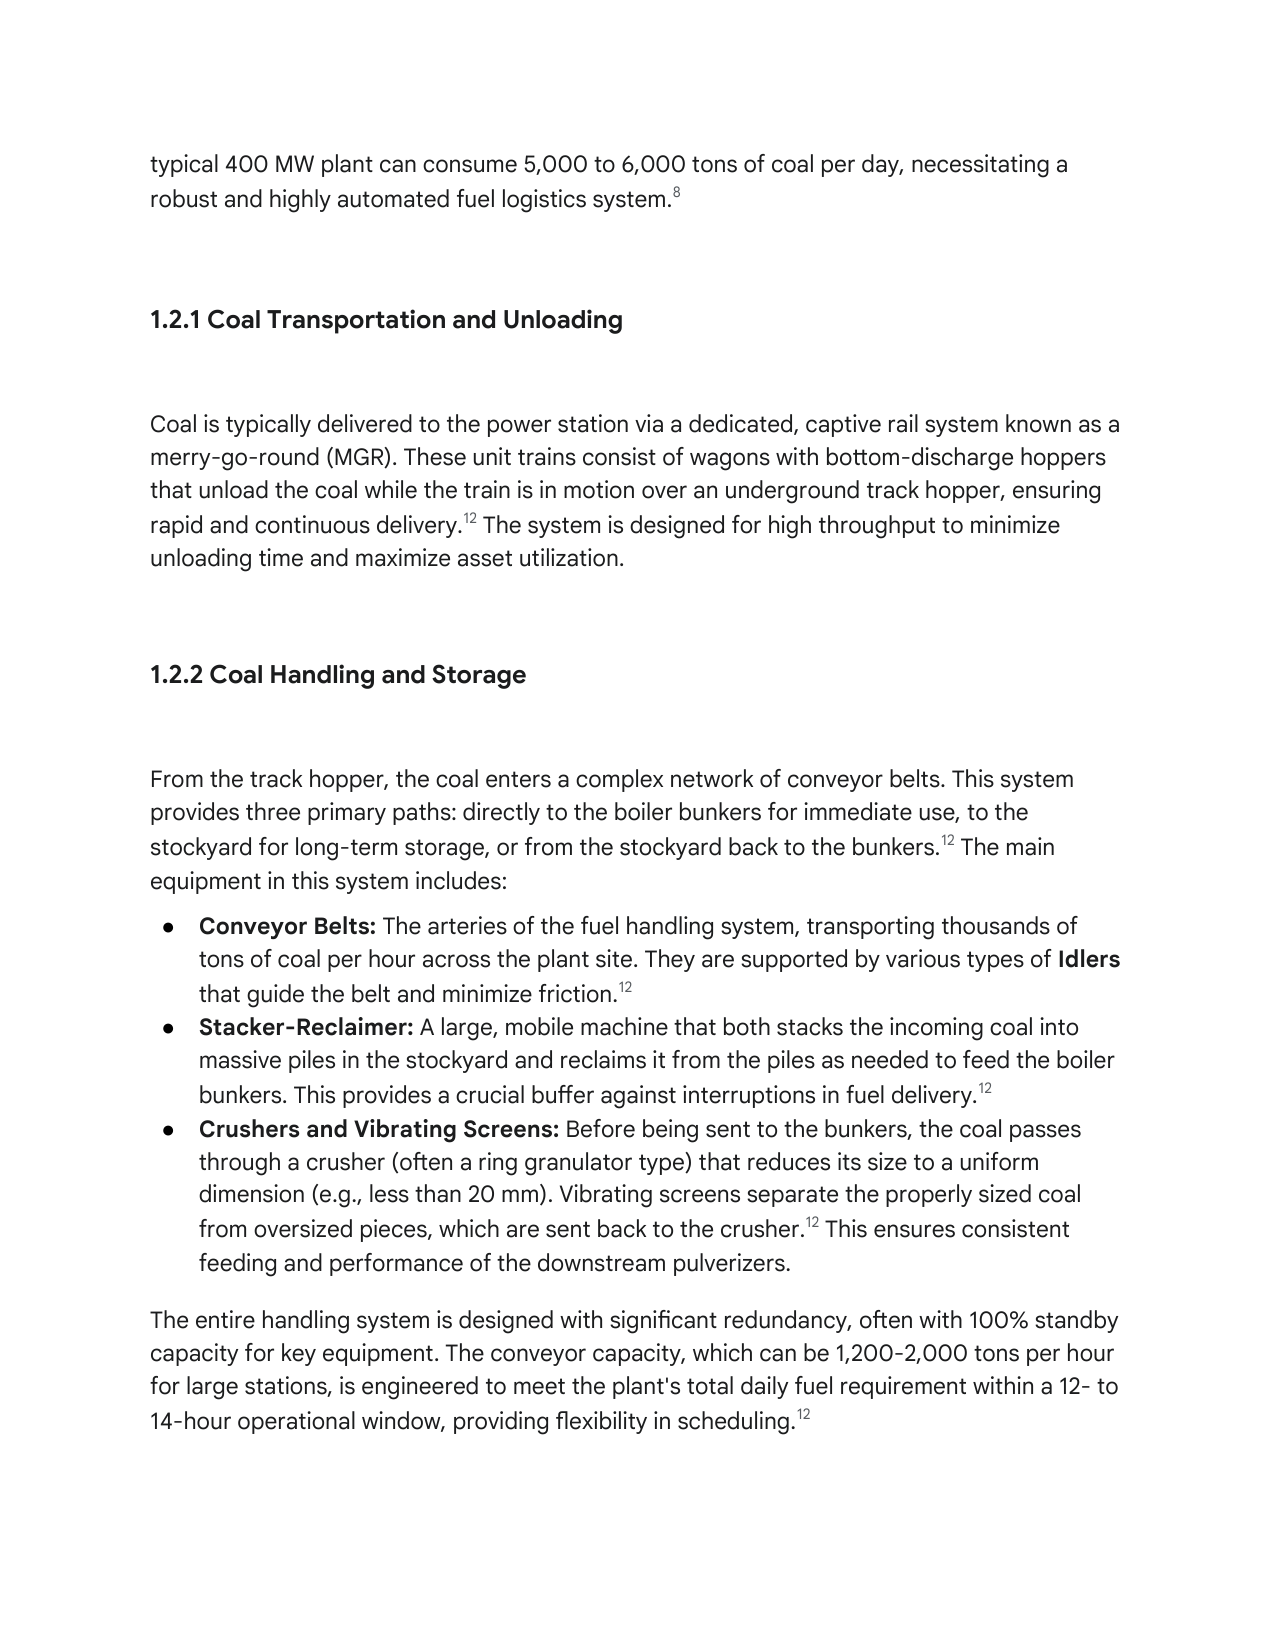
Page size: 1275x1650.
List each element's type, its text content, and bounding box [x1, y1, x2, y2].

subtitle 1.2.2 Coal Handling and Storage [150, 660, 1125, 691]
list Conveyor Belts: The arteries of the fuel handling system, transporting thousands of tons of coal per hour across the plant site. They are supported by various types of Idlers that guide the belt and minimize friction.12 [161, 912, 1125, 1009]
list Stacker-Reclaimer: A large, mobile machine that both stacks the incoming coal into massive piles in the stockyard and reclaims it from the piles as needed to feed the boiler bunkers. This provides a crucial buffer against interruptions in fuel delivery.12 [161, 1014, 1125, 1111]
list Crushers and Vibrating Screens: Before being sent to the bunkers, the coal passes through a crusher (often a ring granulator type) that reduces its size to a uniform dimension (e.g., less than 20 mm). Vibrating screens separate the properly sized coal from oversized pieces, which are sent back to the crusher.12 This ensures consistent feeding and performance of the downstream pulverizers. [161, 1115, 1125, 1278]
text The entire handling system is designed with significant redundancy, often with 100% standby capacity for key equipment. The conveyor capacity, which can be 1,200-2,000 tons per hour for large stations, is engineered to meet the plant's total daily fuel requirement within a 12- to 14-hour operational window, providing flexibility in scheduling.12 [150, 1307, 1125, 1437]
text Coal is typically delivered to the power station via a dedicated, captive rail system known as a merry-go-round (MGR). These unit trains consist of wagons with bottom-discharge hoppers that unload the coal while the train is in motion over an underground track hopper, ensuring rapid and continuous delivery.12 The system is designed for high throughput to minimize unloading time and maximize asset utilization. [150, 411, 1125, 573]
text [150, 150, 1125, 214]
text From the track hopper, the coal enters a complex network of conveyor belts. This system provides three primary paths: directly to the boiler bunkers for immediate use, to the stockyard for long-term storage, or from the stockyard back to the bunkers.12 The main equipment in this system includes: [150, 766, 1125, 896]
subtitle 1.2.1 Coal Transportation and Unloading [150, 304, 1125, 336]
